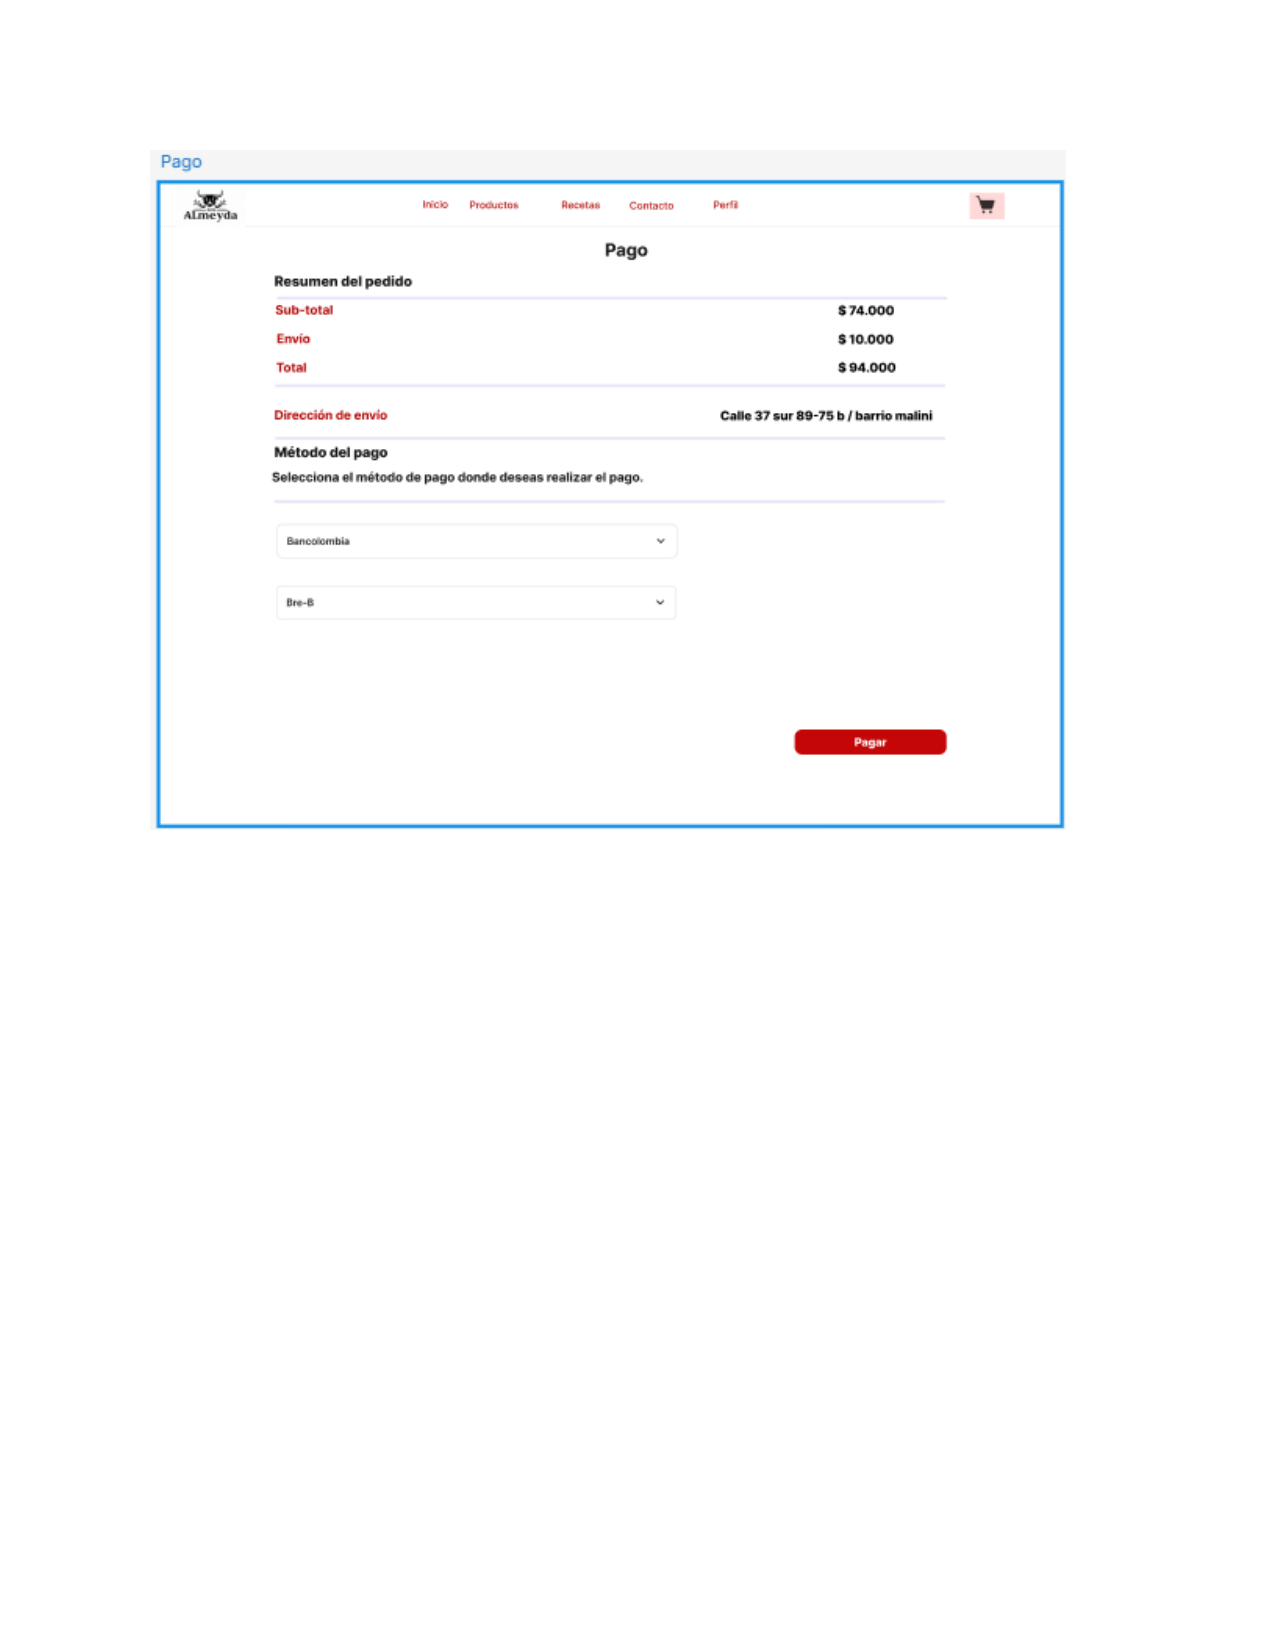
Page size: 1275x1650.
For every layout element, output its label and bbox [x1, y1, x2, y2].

picture [150, 150, 1066, 830]
